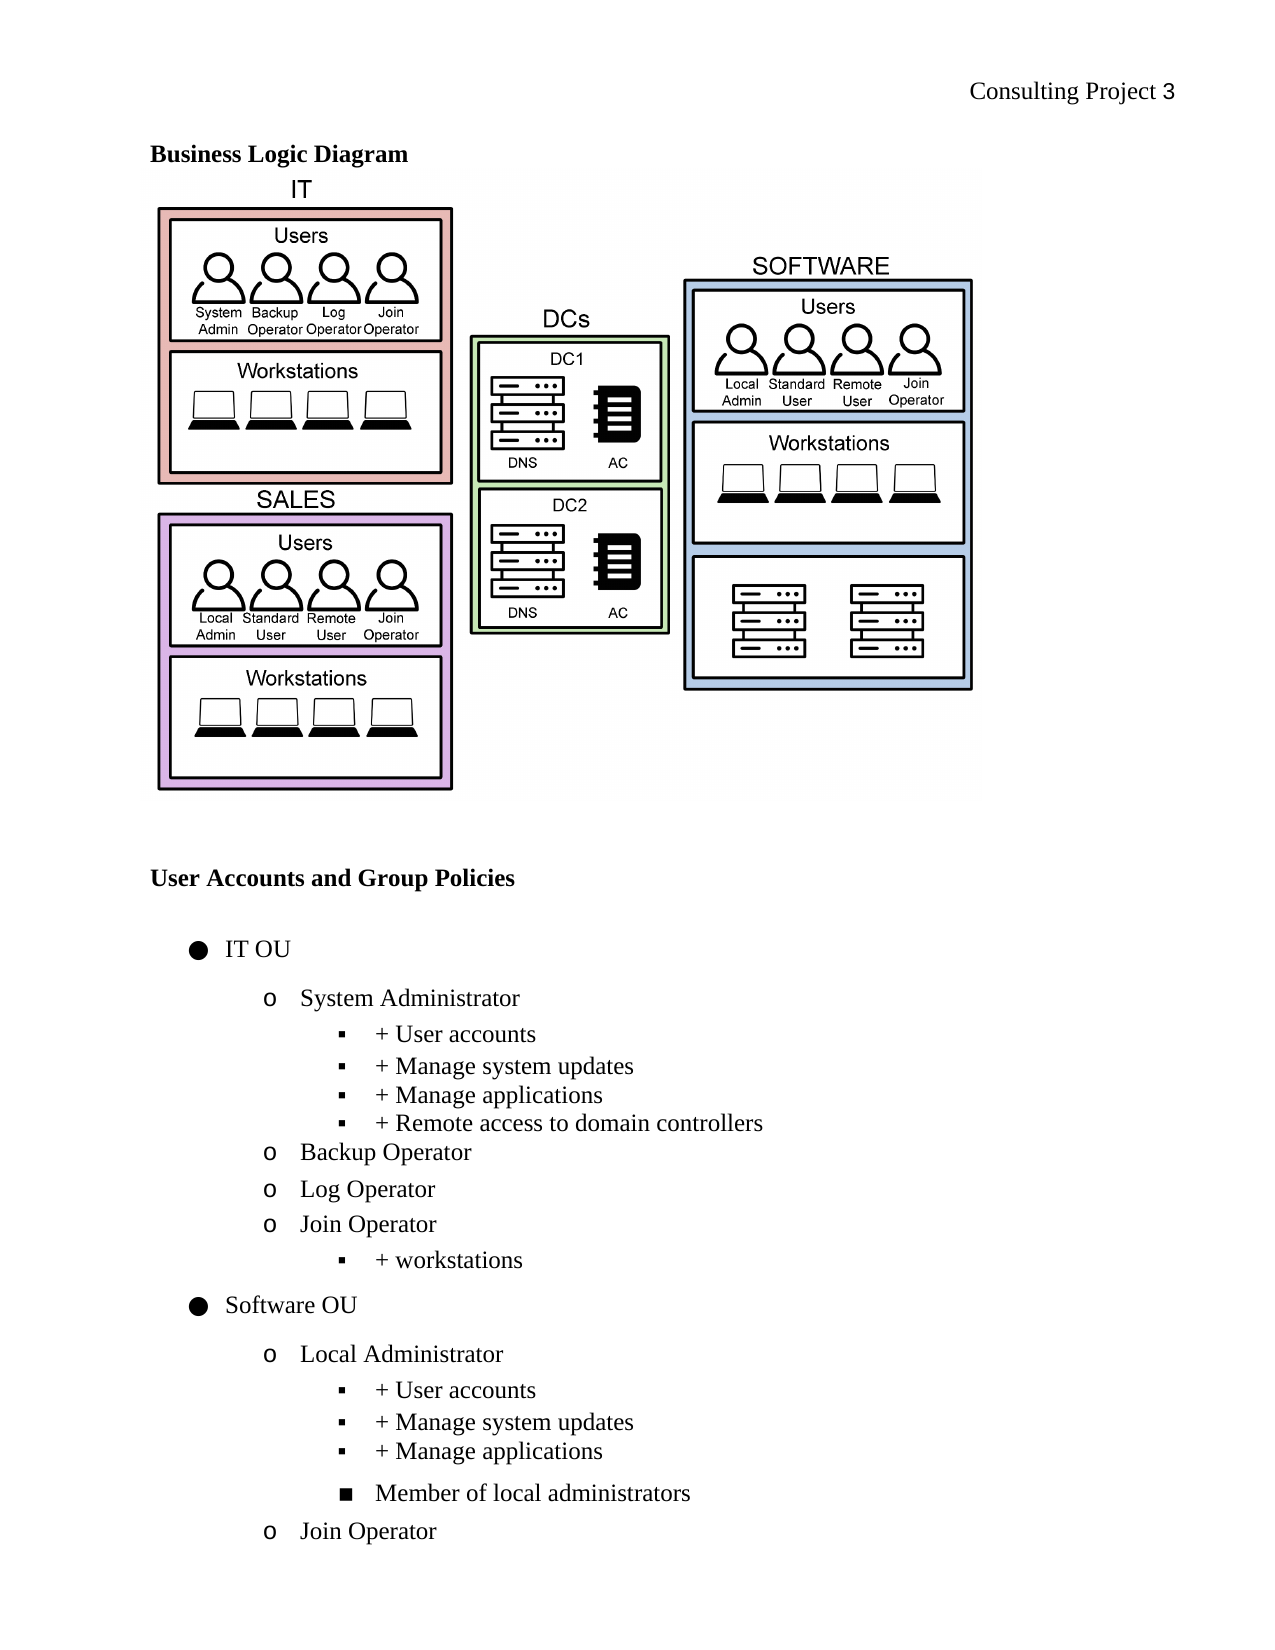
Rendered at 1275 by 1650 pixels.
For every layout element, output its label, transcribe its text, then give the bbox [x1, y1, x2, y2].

subtitle User Accounts and Group Policies [150, 863, 1175, 892]
list Join Operator [262, 1516, 1175, 1547]
subtitle Business Logic Diagram [150, 139, 1175, 168]
list Backup Operator [262, 1137, 1175, 1168]
text ▪ + Manage system updates [337, 1407, 1175, 1436]
text ▪ + Remote access to domain controllers [337, 1108, 1175, 1137]
text ▪ + Manage applications [337, 1080, 1175, 1108]
text ▪ + Manage applications [337, 1436, 1175, 1464]
list IT OU [187, 920, 1175, 972]
text ▪ + Manage system updates [337, 1051, 1175, 1080]
list Log Operator [262, 1174, 1175, 1205]
list Software OU [187, 1276, 1175, 1328]
list Join Operator [262, 1209, 1175, 1240]
list Local Administrator [262, 1339, 1175, 1370]
list Member of local administrators [337, 1464, 1175, 1516]
picture [139, 168, 982, 801]
text ▪ + User accounts [337, 1376, 1175, 1404]
text ▪ + User accounts [337, 1019, 1175, 1048]
text ▪ + workstations [337, 1245, 1175, 1273]
list System Administrator [262, 983, 1175, 1014]
